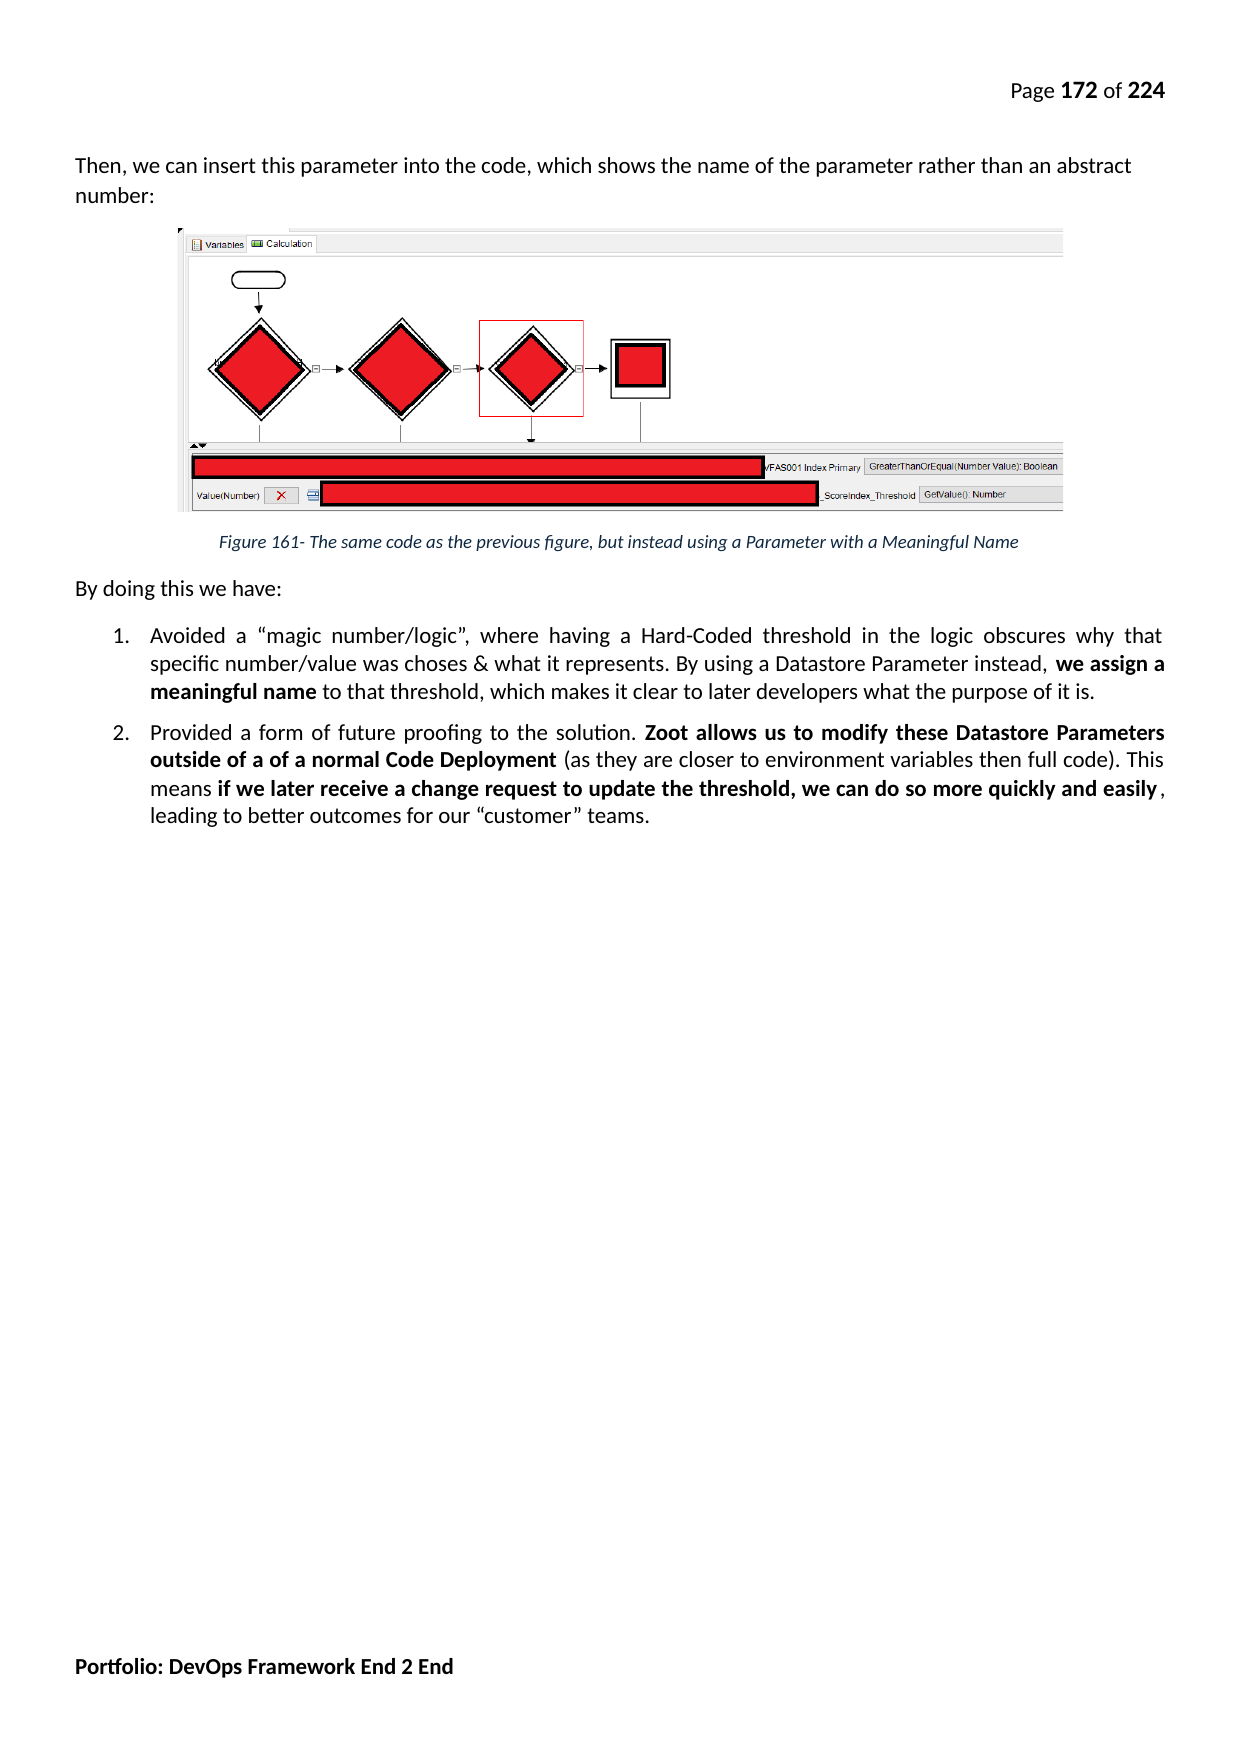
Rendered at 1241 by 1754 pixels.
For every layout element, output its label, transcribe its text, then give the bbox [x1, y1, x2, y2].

text By doing this we have: [75, 574, 1165, 602]
list Avoided a “magic number/logic”, where having a Hard-Coded threshold in the logic obscures why that specific number/value was choses & what it represents. By using a Datastore Parameter instead, we assign a meaningful name to that threshold, which makes it clear to later developers what the purpose of it is. [112, 621, 1165, 705]
text Figure 161- The same code as the previous figure, but instead using a Parameter with a Meaningful Name [75, 530, 1165, 553]
list Provided a form of future proofing to the solution. Zoot allows us to modify these Datastore Parameters outside of a of a normal Code Deployment (as they are closer to environment variables then full code). This means if we later receive a change request to update the threshold, we can do so more quickly and easily, leading to better outcomes for our “customer” teams. [112, 718, 1165, 830]
picture [177, 228, 1064, 512]
text Then, we can insert this parameter into the code, which shows the name of the parameter rather than an abstract number: [75, 151, 1165, 209]
